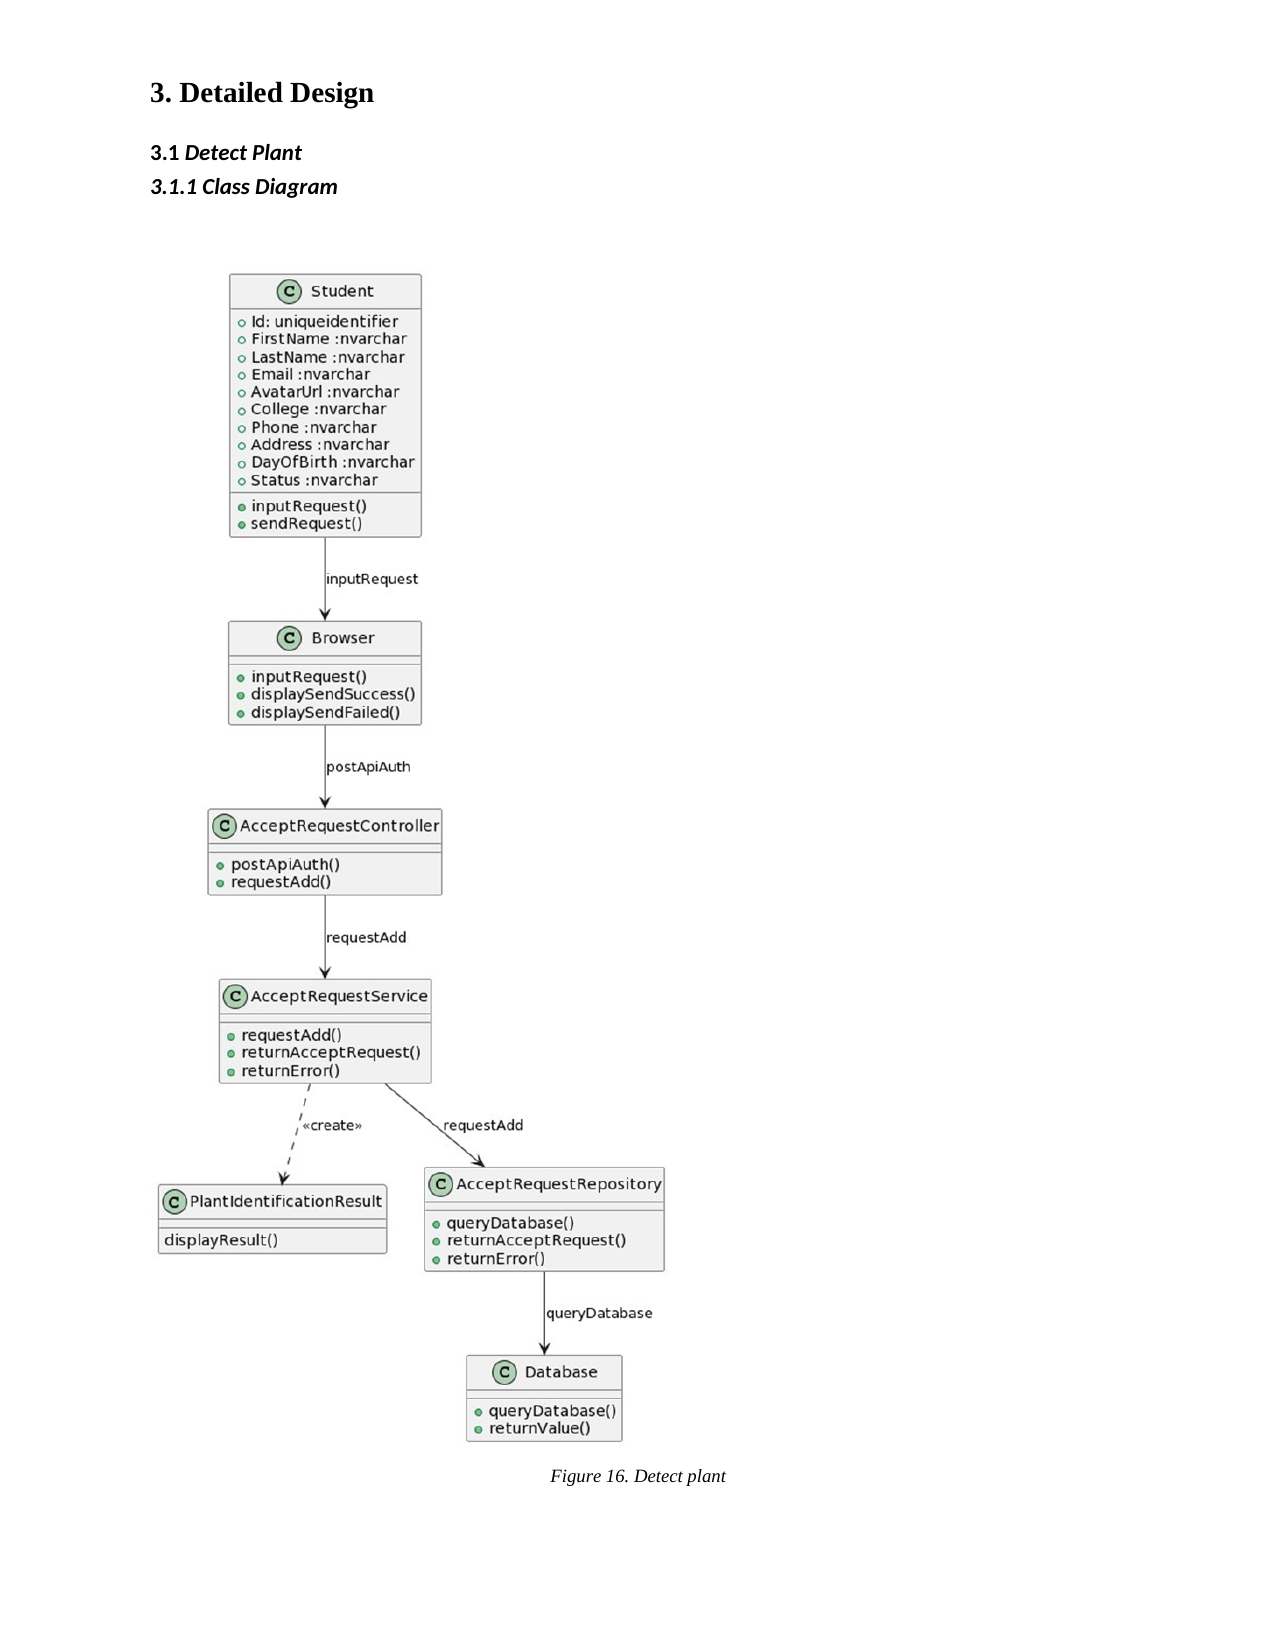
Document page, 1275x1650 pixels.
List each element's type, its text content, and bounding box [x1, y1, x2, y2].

subtitle 3. Detailed Design [150, 75, 1128, 108]
subtitle 3.1.1 Class Diagram [150, 172, 1128, 200]
picture [150, 266, 670, 1447]
text Figure 16. Detect plant [150, 1465, 1128, 1487]
subtitle 3.1 Detect Plant [150, 138, 1128, 166]
